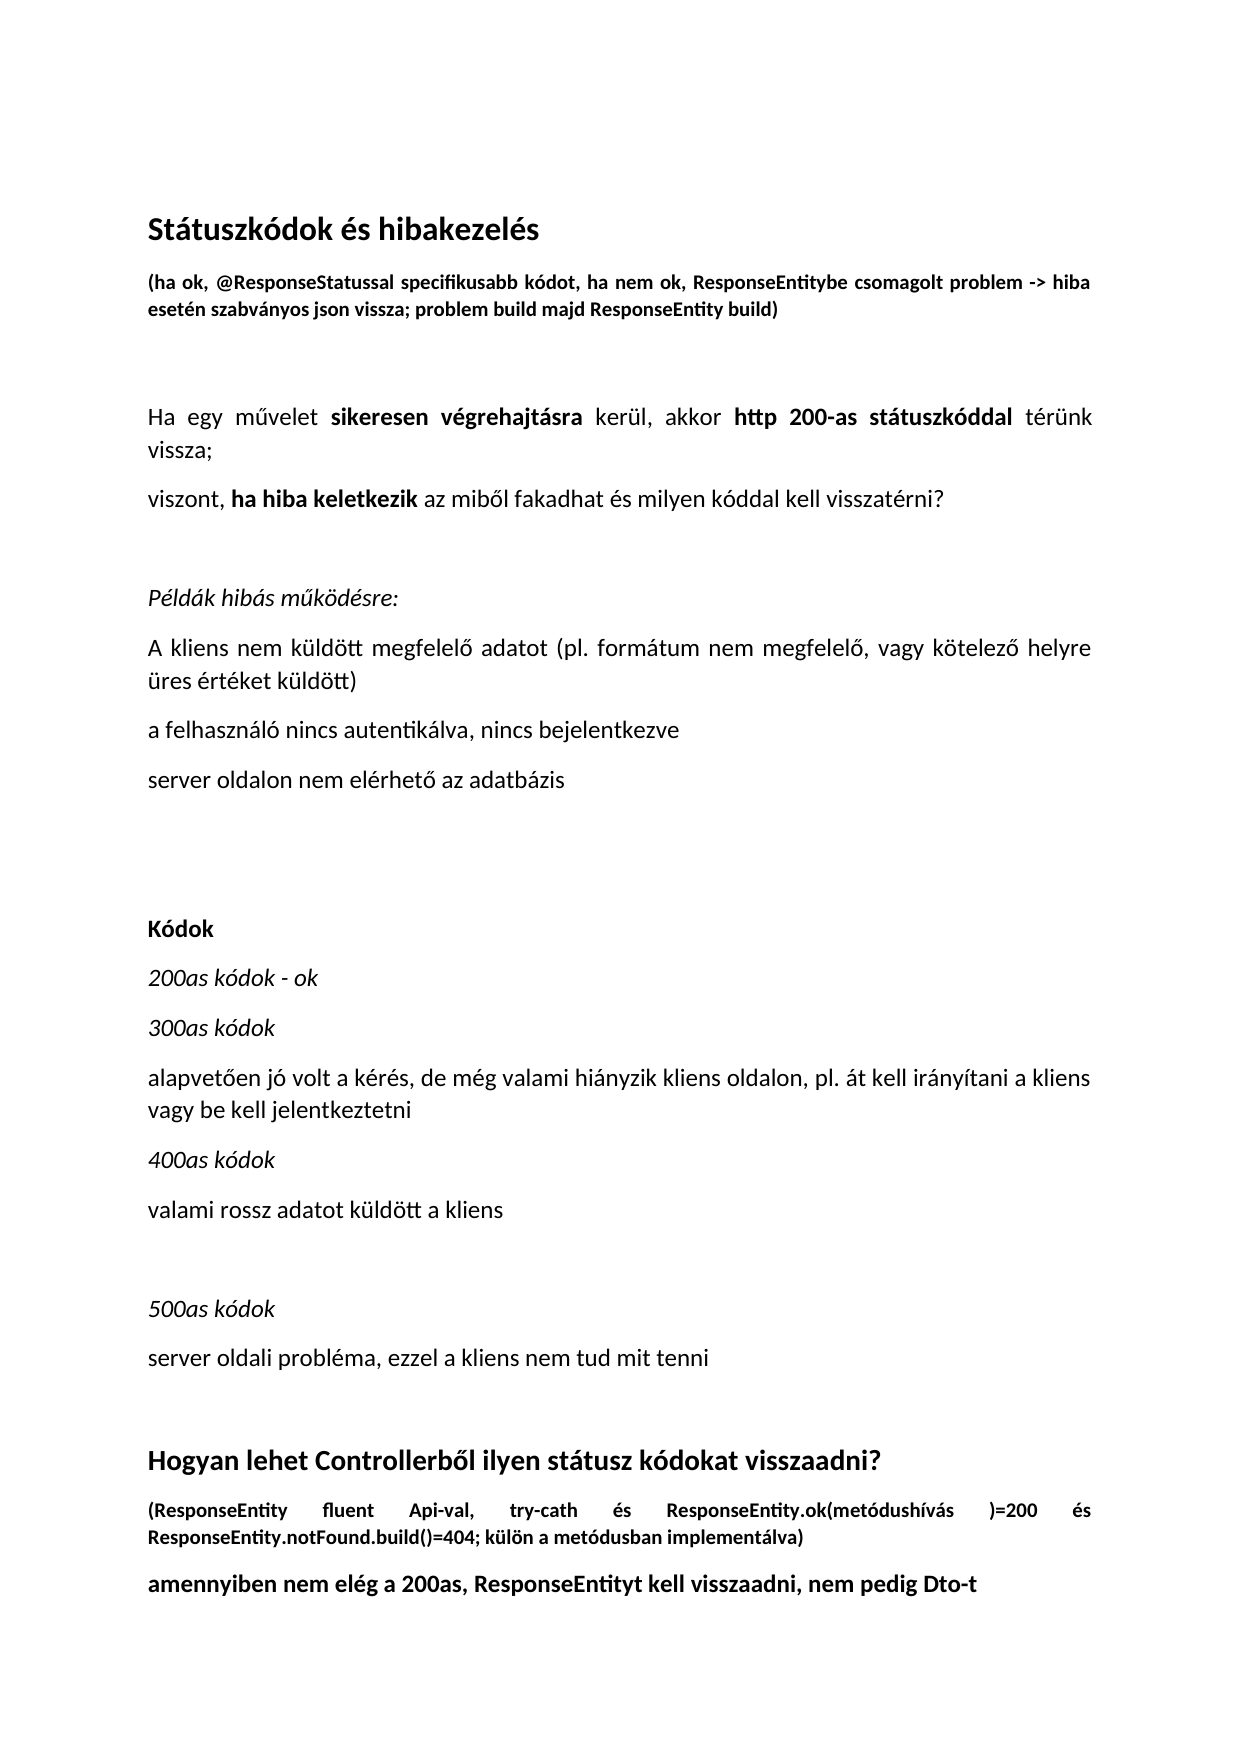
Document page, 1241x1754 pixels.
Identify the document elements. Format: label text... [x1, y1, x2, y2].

text server oldalon nem elérhető az adatbázis [148, 764, 1093, 795]
text (ha ok, @ResponseStatussal specifikusabb kódot, ha nem ok, ResponseEntitybe csomagolt problem -> hiba esetén szabványos json vissza; problem build majd ResponseEntity build) [148, 269, 1093, 322]
text 300as kódok [148, 1012, 1093, 1043]
text 200as kódok - ok [148, 963, 1093, 993]
text alapvetően jó volt a kérés, de még valami hiányzik kliens oldalon, pl. át kell irányítani a kliens vagy be kell jelentkeztetni [148, 1062, 1093, 1125]
text valami rossz adatot küldött a kliens [148, 1194, 1093, 1224]
text Státuszkódok és hibakezelés [148, 208, 1093, 249]
text Hogyan lehet Controllerből ilyen státusz kódokat visszaadni? [148, 1442, 1093, 1477]
text Kódok [148, 913, 1093, 943]
text 500as kódok [148, 1293, 1093, 1323]
text amennyiben nem elég a 200as, ResponseEntityt kell visszaadni, nem pedig Dto-t [148, 1568, 1093, 1599]
text a felhasználó nincs autentikálva, nincs bejelentkezve [148, 715, 1093, 745]
text viszont, ha hiba keletkezik az miből fakadhat és milyen kóddal kell visszatérni? [148, 483, 1093, 514]
text 400as kódok [148, 1144, 1093, 1175]
text (ResponseEntity fluent Api-val, try-cath és ResponseEntity.ok(metódushívás )=200 és ResponseEntity.notFound.build()=404; külön a metódusban implementálva) [148, 1497, 1093, 1550]
text Ha egy művelet sikeresen végrehajtásra kerül, akkor http 200-as státuszkóddal térünk vissza; [148, 401, 1093, 464]
text A kliens nem küldött megfelelő adatot (pl. formátum nem megfelelő, vagy kötelező helyre üres értéket küldött) [148, 632, 1093, 696]
text server oldali probléma, ezzel a kliens nem tud mit tenni [148, 1343, 1093, 1373]
text Példák hibás működésre: [148, 583, 1093, 613]
